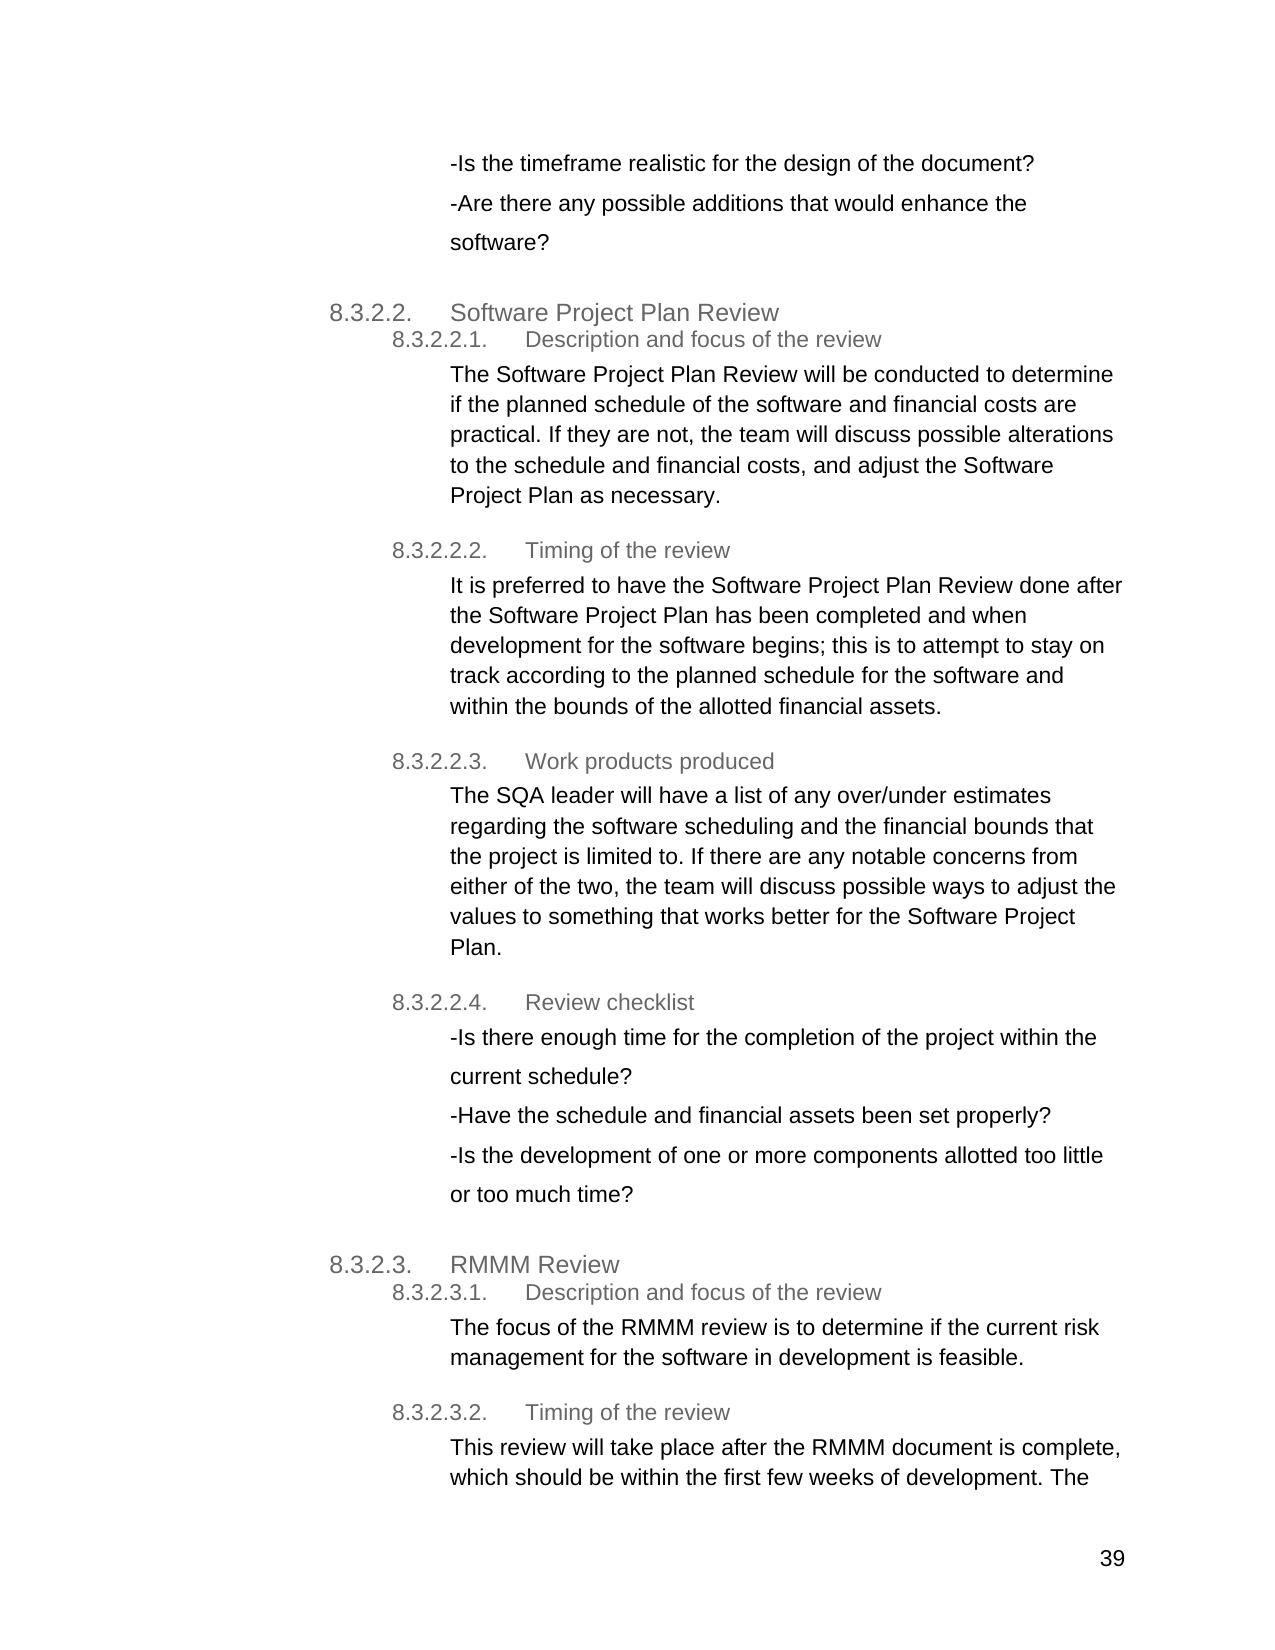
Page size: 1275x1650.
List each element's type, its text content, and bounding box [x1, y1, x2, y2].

subtitle Description and focus of the review [487, 1279, 1125, 1305]
text -Is the timeframe realistic for the design of the document? [450, 150, 1125, 176]
subtitle Timing of the review [487, 1399, 1125, 1425]
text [450, 1433, 1125, 1490]
subtitle Review checklist [487, 989, 1125, 1015]
text The focus of the RMMM review is to determine if the current risk management for the software in development is feasible. [450, 1313, 1125, 1370]
text The SQA leader will have a list of any over/under estimates regarding the software scheduling and the financial bounds that the project is limited to. If there are any notable concerns from either of the two, the team will discuss possible ways to adjust the values to something that works better for the Software Project Plan. [450, 782, 1125, 960]
subtitle RMMM Review [412, 1250, 1125, 1279]
text It is preferred to have the Software Project Plan Review done after the Software Project Plan has been completed and when development for the software begins; this is to attempt to stay on track according to the planned schedule for the software and within the bounds of the allotted financial assets. [450, 572, 1125, 719]
subtitle Software Project Plan Review [412, 298, 1125, 326]
text The Software Project Plan Review will be conducted to determine if the planned schedule of the software and financial costs are practical. If they are not, the team will discuss possible alterations to the schedule and financial costs, and adjust the Software Project Plan as necessary. [450, 361, 1125, 508]
subtitle Description and focus of the review [487, 326, 1125, 353]
subtitle Timing of the review [487, 537, 1125, 563]
text -Have the schedule and financial assets been set properly? [450, 1102, 1125, 1129]
text -Is the development of one or more components allotted too little or too much time? [450, 1142, 1125, 1208]
subtitle Work products produced [487, 748, 1125, 774]
text -Is there enough time for the completion of the project within the current schedule? [450, 1023, 1125, 1089]
text -Are there any possible additions that would enhance the software? [450, 189, 1125, 255]
